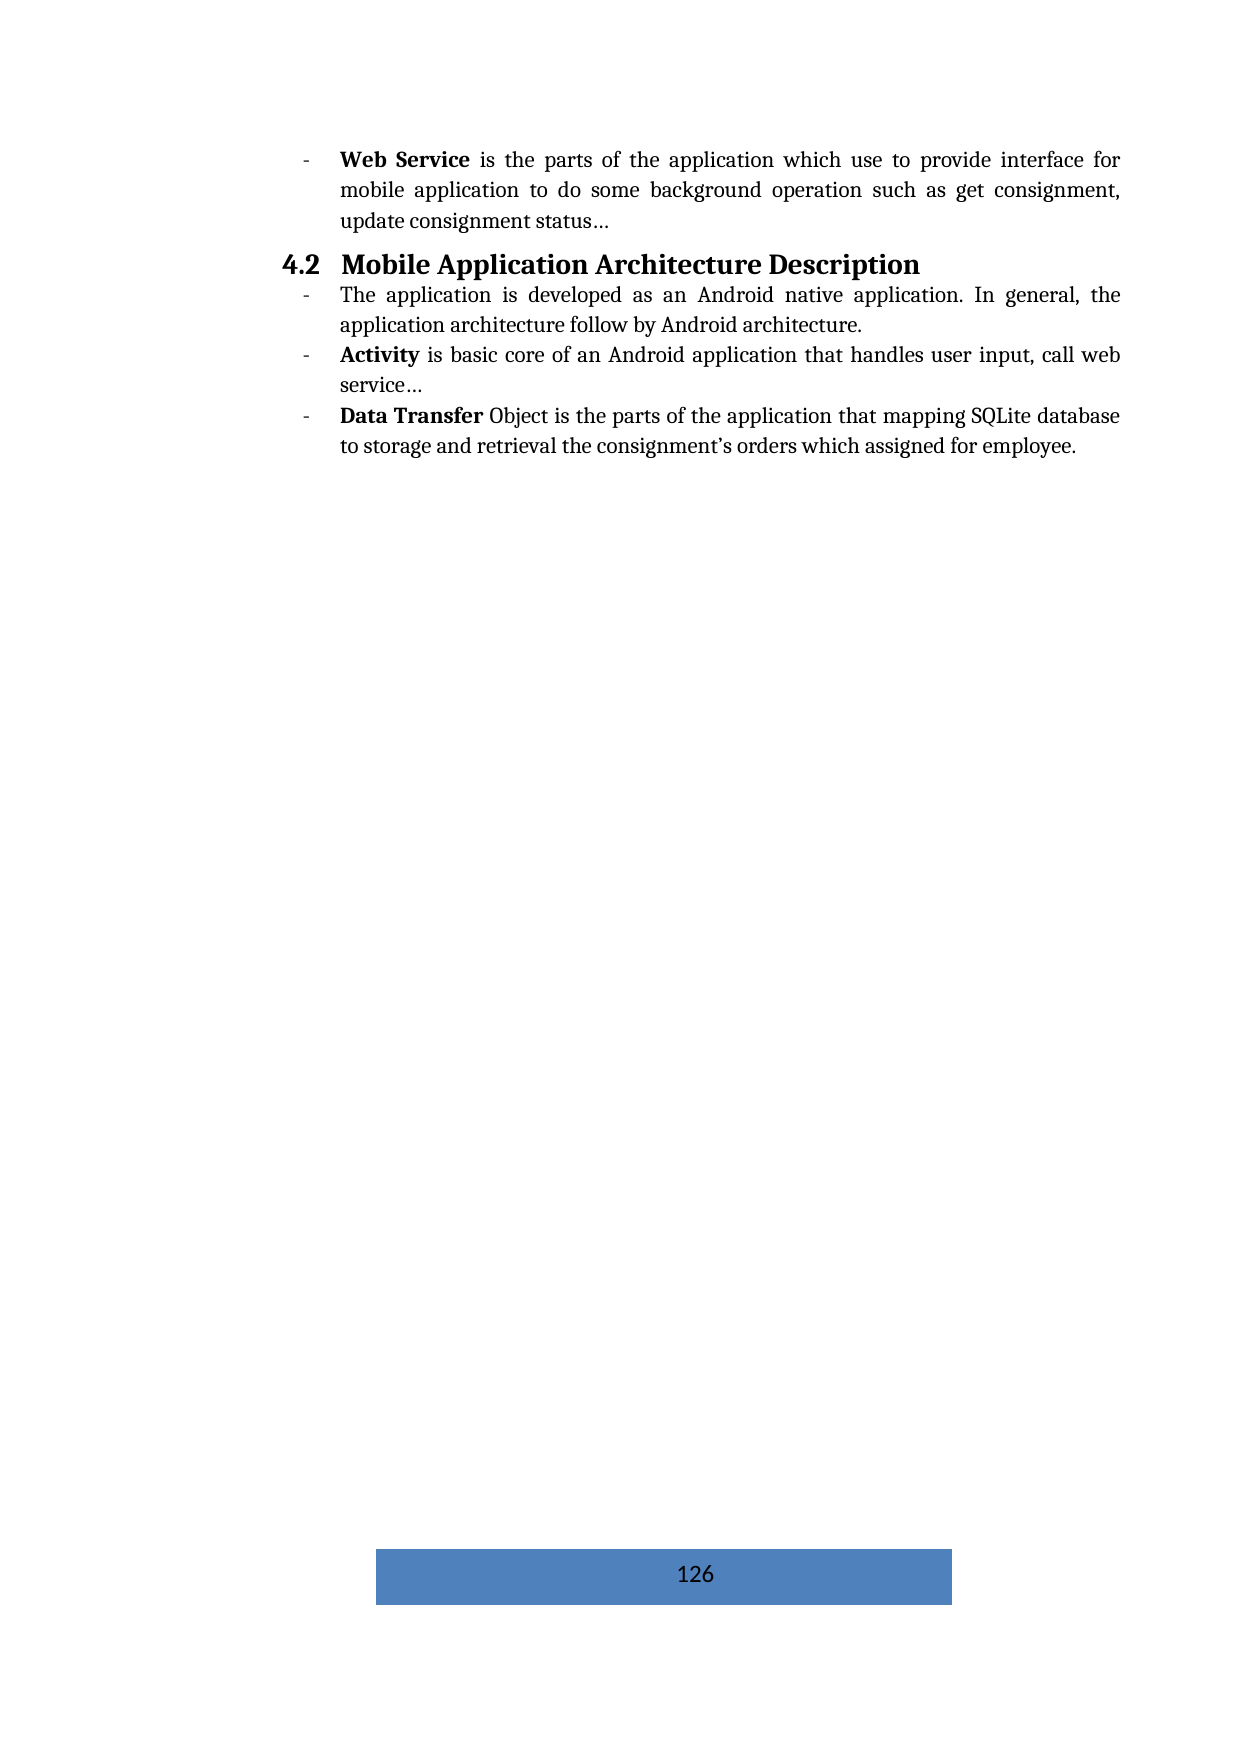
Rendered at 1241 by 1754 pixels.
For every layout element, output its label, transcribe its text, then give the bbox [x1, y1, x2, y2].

list Web Service is the parts of the application which use to provide interface for mobile application to do some background operation such as get consignment, update consignment status… [302, 147, 1122, 234]
list The application is developed as an Android native application. In general, the application architecture follow by Android architecture. [302, 282, 1122, 338]
list Activity is basic core of an Android application that handles user input, call web service… [302, 342, 1122, 398]
subtitle Mobile Application Architecture Description [282, 248, 1122, 282]
list Data Transfer Object is the parts of the application that mapping SQLite database to storage and retrieval the consignment’s orders which assigned for employee. [302, 402, 1122, 459]
